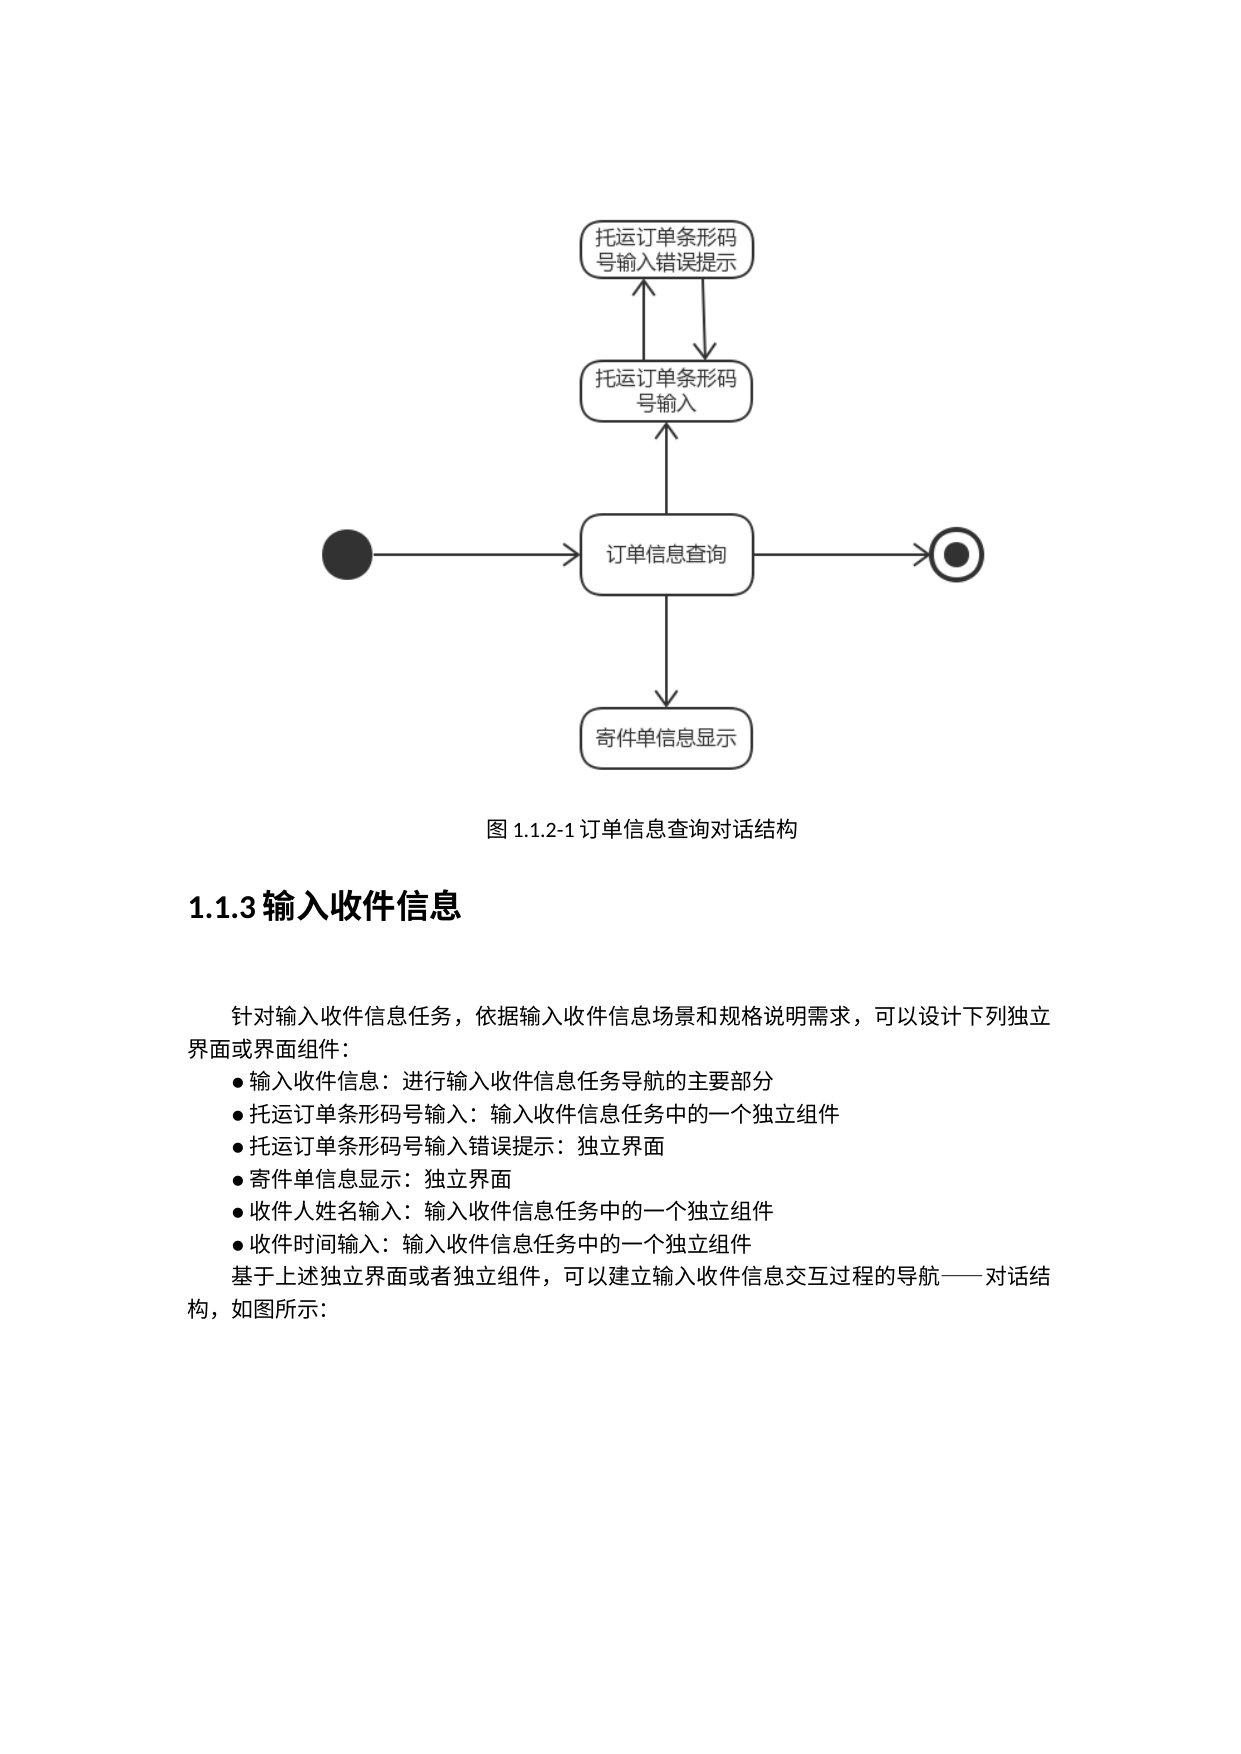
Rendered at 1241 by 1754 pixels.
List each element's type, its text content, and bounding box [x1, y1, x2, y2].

picture [262, 162, 1022, 809]
subtitle 1.1.3输入收件信息 [187, 872, 1053, 937]
text ● 输入收件信息：进行输入收件信息任务导航的主要部分 [187, 1064, 1053, 1096]
text 图1.1.2-1 订单信息查询对话结构 [187, 812, 1053, 844]
text ● 托运订单条形码号输入错误提示：独立界面 [187, 1129, 1053, 1161]
text 基于上述独立界面或者独立组件，可以建立输入收件信息交互过程的导航——对话结构，如图所示： [187, 1259, 1053, 1324]
text ● 寄件单信息显示：独立界面 [187, 1161, 1053, 1194]
text ● 收件时间输入：输入收件信息任务中的一个独立组件 [187, 1226, 1053, 1259]
text 针对输入收件信息任务，依据输入收件信息场景和规格说明需求，可以设计下列独立界面或界面组件： [187, 999, 1053, 1064]
text ● 收件人姓名输入：输入收件信息任务中的一个独立组件 [187, 1194, 1053, 1226]
text ● 托运订单条形码号输入：输入收件信息任务中的一个独立组件 [187, 1096, 1053, 1129]
